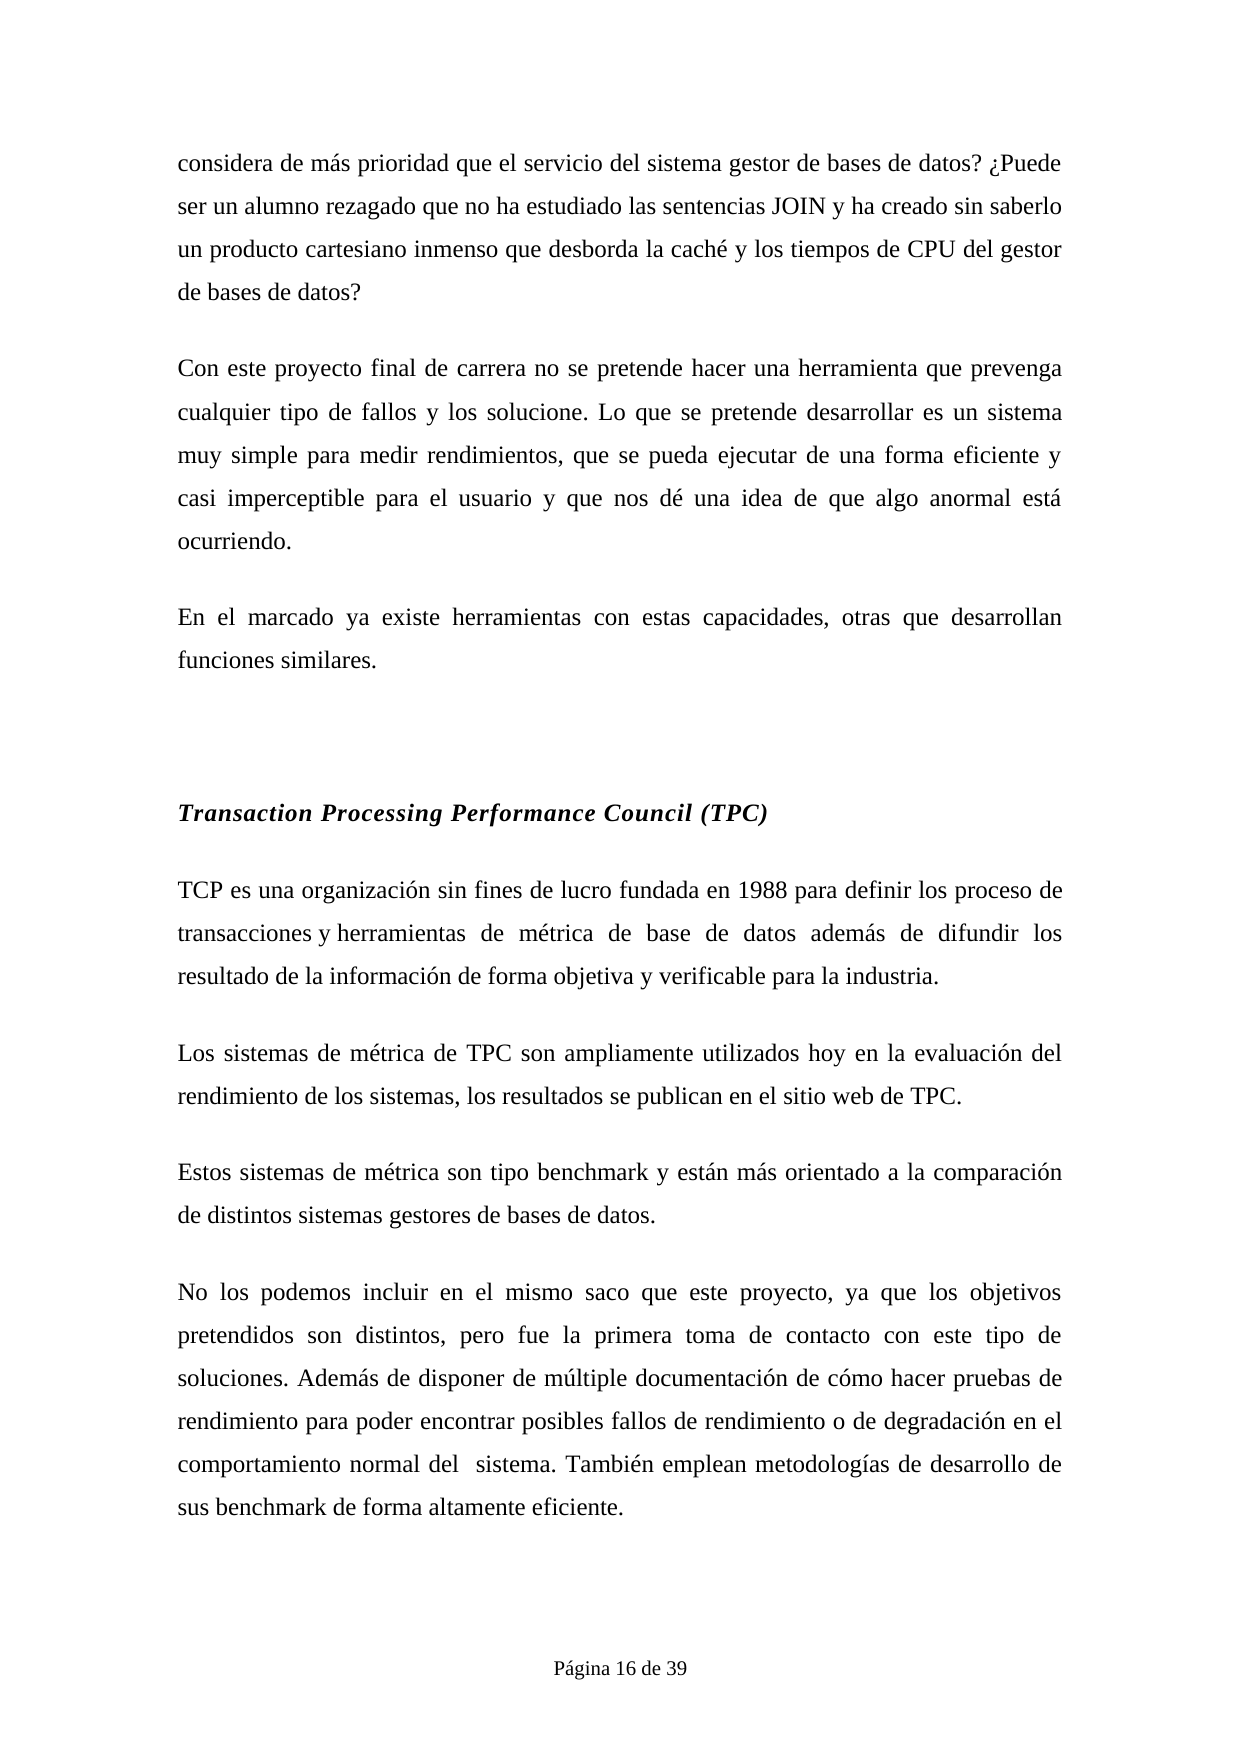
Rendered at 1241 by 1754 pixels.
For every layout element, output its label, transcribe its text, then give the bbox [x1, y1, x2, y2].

text En el marcado ya existe herramientas con estas capacidades, otras que desarrollan funciones similares. [177, 602, 1063, 674]
text Estos sistemas de métrica son tipo benchmark y están más orientado a la comparación de distintos sistemas gestores de bases de datos. [177, 1157, 1063, 1229]
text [177, 148, 1063, 306]
text TCP es una organización sin fines de lucro fundada en 1988 para definir los proceso de transacciones y herramientas de métrica de base de datos además de difundir los resultado de la información de forma objetiva y verificable para la industria. [177, 875, 1063, 990]
text Con este proyecto final de carrera no se pretende hacer una herramienta que prevenga cualquier tipo de fallos y los solucione. Lo que se pretende desarrollar es un sistema muy simple para medir rendimientos, que se pueda ejecutar de una forma eficiente y casi imperceptible para el usuario y que nos dé una idea de que algo anormal está ocurriendo. [177, 353, 1063, 555]
text No los podemos incluir en el mismo saco que este proyecto, ya que los objetivos pretendidos son distintos, pero fue la primera toma de contacto con este tipo de soluciones. Además de disponer de múltiple documentación de cómo hacer pruebas de rendimiento para poder encontrar posibles fallos de rendimiento o de degradación en el comportamiento normal del sistema. También emplean metodologías de desarrollo de sus benchmark de forma altamente eficiente. [177, 1277, 1063, 1521]
text Los sistemas de métrica de TPC son ampliamente utilizados hoy en la evaluación del rendimiento de los sistemas, los resultados se publican en el sitio web de TPC. [177, 1038, 1063, 1109]
text Transaction Processing Performance Council (TPC) [177, 798, 1063, 827]
